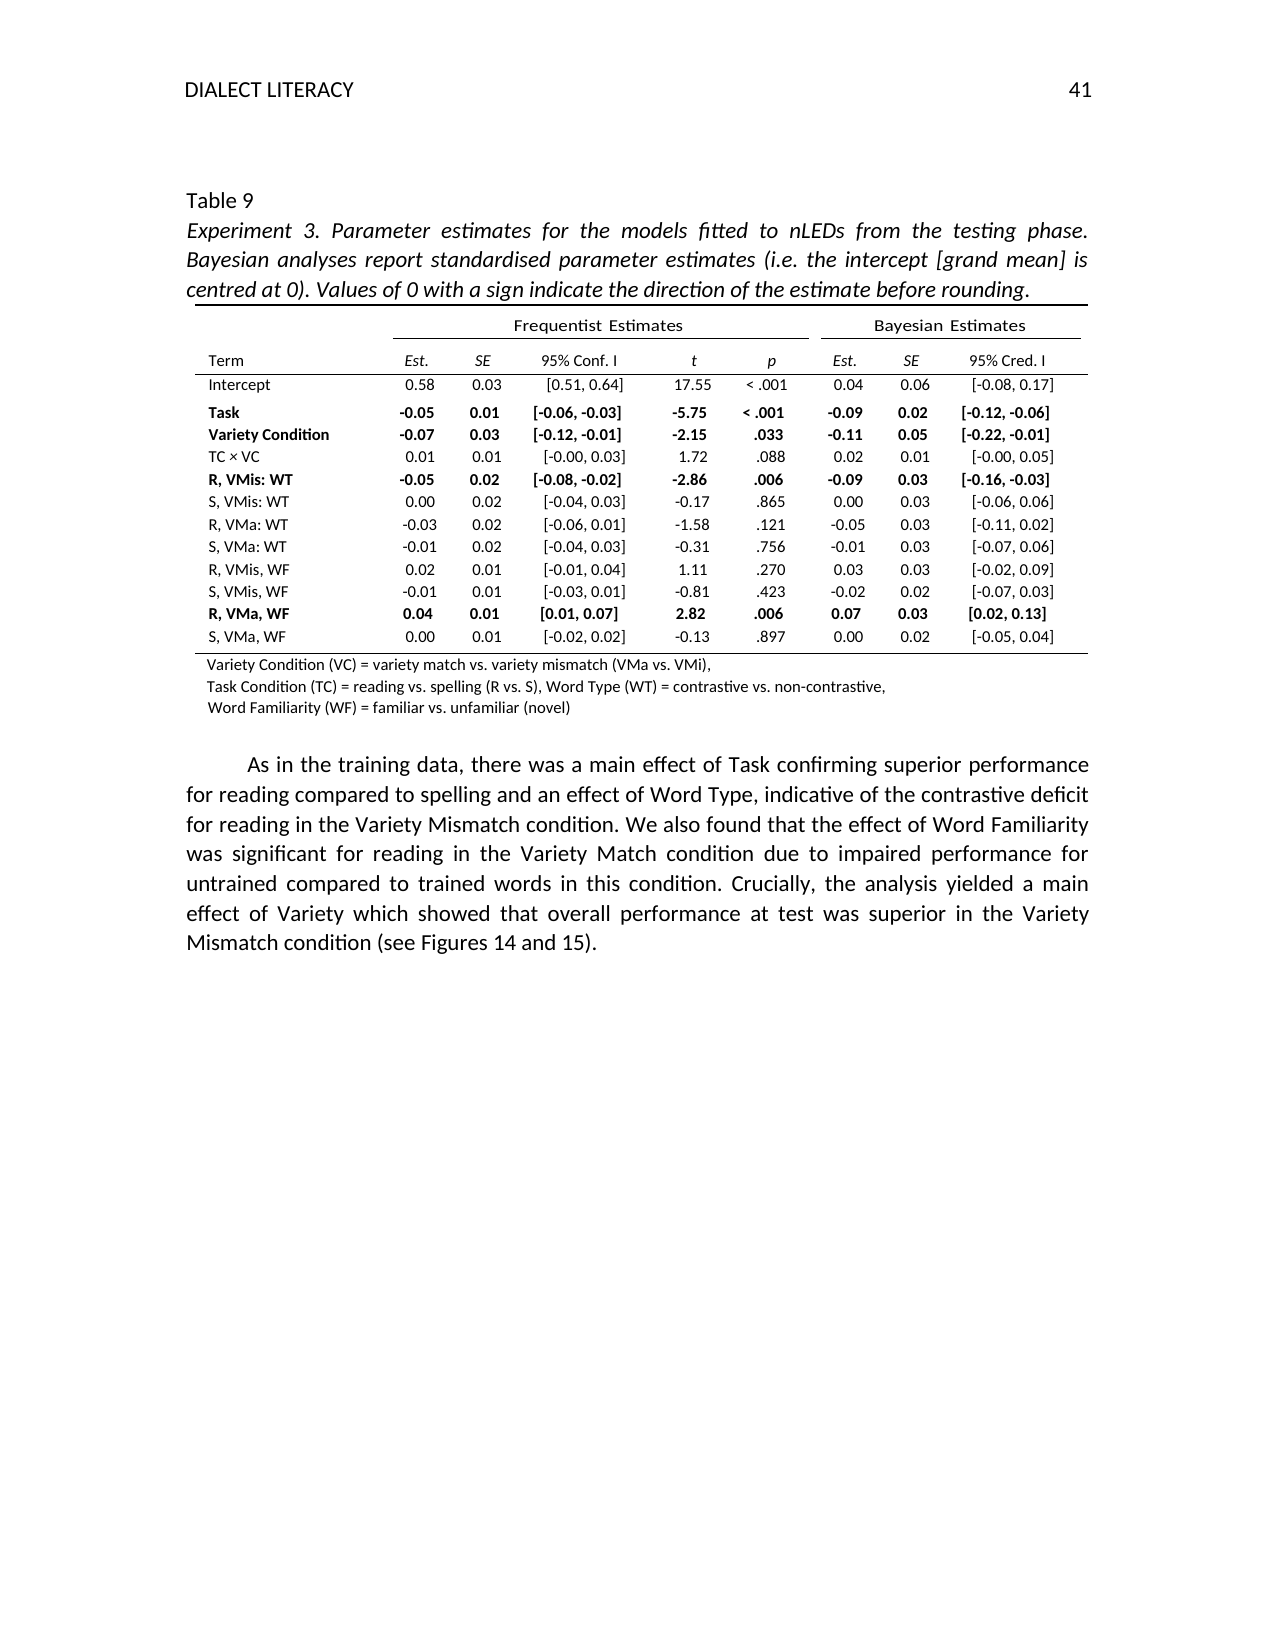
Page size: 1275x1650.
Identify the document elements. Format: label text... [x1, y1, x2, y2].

table_cell R, VMis: WT [195, 469, 399, 492]
table_cell -2.15 [672, 424, 742, 447]
table_cell -0.05 [399, 402, 469, 424]
table_cell S, VMa: WT [195, 536, 399, 559]
table_cell [-0.03, 0.01] [533, 581, 672, 603]
table_cell 0.03 [898, 559, 961, 581]
table_cell 0.00 [828, 492, 898, 514]
table_cell 0.01 [470, 447, 533, 469]
table_cell R, VMa, WF [195, 604, 399, 626]
table_cell [-0.07, 0.06] [961, 536, 1087, 559]
table_cell [-0.04, 0.03] [533, 536, 672, 559]
table_cell .756 [742, 536, 828, 559]
table_cell -0.02 [828, 581, 898, 603]
table_cell [-0.06, 0.06] [961, 492, 1087, 514]
table_cell 0.00 [399, 626, 469, 652]
table_cell .897 [742, 626, 828, 652]
table_cell 0.02 [898, 402, 961, 424]
table_cell [-0.00, 0.03] [533, 447, 672, 469]
text Experiment 3. Parameter estimates for the models fitted to nLEDs from the testing phase. Bayesian analyses report standardised parameter estimates (i.e. the intercept [grand mean] is centred at 0). Values of 0 with a sign indicate the direction of the estimate before rounding. [186, 216, 1092, 303]
table_cell [0.51, 0.64] [533, 375, 672, 402]
table_cell 1.11 [672, 559, 742, 581]
table_cell 0.01 [470, 559, 533, 581]
table_cell [-0.11, 0.02] [961, 514, 1087, 536]
table_cell [-0.12, -0.06] [961, 402, 1087, 424]
table_cell [-0.04, 0.03] [533, 492, 672, 514]
table_cell R, VMis, WF [195, 559, 399, 581]
table_cell -0.11 [828, 424, 898, 447]
table_cell .423 [742, 581, 828, 603]
table_cell [-0.12, -0.01] [533, 424, 672, 447]
text Variety Condition (VC) = variety match vs. variety mismatch (VMa vs. VMi), [207, 654, 1092, 674]
table_cell 0.00 [399, 492, 469, 514]
table_cell [-0.00, 0.05] [961, 447, 1087, 469]
table_cell .865 [742, 492, 828, 514]
table_cell 0.01 [399, 447, 469, 469]
table_header Term [195, 350, 399, 373]
text Task Condition (TC) = reading vs. spelling (R vs. S), Word Type (WT) = contrastive vs. non-contrastive, Word Familiarity (WF) = familiar vs. unfamiliar (novel) [207, 676, 1092, 717]
table_cell S, VMis, WF [195, 581, 399, 603]
table_cell [-0.22, -0.01] [961, 424, 1087, 447]
table_cell 0.02 [828, 447, 898, 469]
table_cell [-0.01, 0.04] [533, 559, 672, 581]
table_cell .033 [742, 424, 828, 447]
table_cell 0.03 [470, 375, 533, 402]
table_cell .121 [742, 514, 828, 536]
table_header 95% Cred. I [961, 350, 1087, 373]
table_header SE [470, 350, 533, 373]
table_cell 0.03 [898, 514, 961, 536]
table_cell .270 [742, 559, 828, 581]
table_cell Intercept [195, 375, 399, 402]
table_cell -0.01 [828, 536, 898, 559]
table_cell -0.05 [399, 469, 469, 492]
table_cell 0.01 [470, 402, 533, 424]
table_cell Variety Condition [195, 424, 399, 447]
table_cell S, VMis: WT [195, 492, 399, 514]
table_header SE [898, 350, 961, 373]
table_cell 1.72 [672, 447, 742, 469]
text As in the training data, there was a main effect of Task confirming superior performance for reading compared to spelling and an effect of Word Type, indicative of the contrastive deficit for reading in the Variety Mismatch condition. We also found that the effect of Word Familiarity was significant for reading in the Variety Match condition due to impaired performance for untrained compared to trained words in this condition. Crucially, the analysis yielded a main effect of Variety which showed that overall performance at test was superior in the Variety Mismatch condition (see Figures 14 and 15). [186, 750, 1091, 956]
table_cell -0.05 [828, 514, 898, 536]
table_cell 2.82 [672, 604, 742, 626]
table_header t [672, 350, 742, 373]
table_cell 0.00 [828, 626, 898, 652]
table_cell -0.01 [399, 536, 469, 559]
table_cell .006 [742, 604, 828, 626]
table_cell -2.86 [672, 469, 742, 492]
table_cell 0.07 [828, 604, 898, 626]
table_cell [-0.07, 0.03] [961, 581, 1087, 603]
table_cell [-0.06, -0.03] [533, 402, 672, 424]
table_cell 0.01 [898, 447, 961, 469]
table_cell 0.04 [828, 375, 898, 402]
table_cell 0.02 [399, 559, 469, 581]
table_cell S, VMa, WF [195, 626, 399, 652]
table_header Est. [828, 350, 898, 373]
table_cell 0.02 [470, 514, 533, 536]
table_cell 0.03 [470, 424, 533, 447]
table_cell 0.03 [898, 604, 961, 626]
table_cell [0.02, 0.13] [961, 604, 1087, 626]
table_cell [-0.02, 0.09] [961, 559, 1087, 581]
table_cell TC × VC [195, 447, 399, 469]
table_cell .006 [742, 469, 828, 492]
table_cell [-0.05, 0.04] [961, 626, 1087, 652]
table_cell 0.06 [898, 375, 961, 402]
table_cell 0.01 [470, 581, 533, 603]
table_cell 0.04 [399, 604, 469, 626]
table_cell -0.07 [399, 424, 469, 447]
table_header 95% Conf. I [533, 350, 672, 373]
table_cell -0.01 [399, 581, 469, 603]
table_cell -0.09 [828, 469, 898, 492]
table_cell 0.03 [828, 559, 898, 581]
table_cell 0.03 [898, 469, 961, 492]
table_cell 17.55 [672, 375, 742, 402]
table_cell < .001 [742, 402, 828, 424]
table_cell [-0.16, -0.03] [961, 469, 1087, 492]
table_cell [-0.02, 0.02] [533, 626, 672, 652]
table_cell [0.01, 0.07] [533, 604, 672, 626]
table_cell -0.17 [672, 492, 742, 514]
table_cell 0.58 [399, 375, 469, 402]
table_cell 0.02 [470, 469, 533, 492]
table_cell 0.03 [898, 536, 961, 559]
table_header p [742, 350, 828, 373]
table_cell -0.13 [672, 626, 742, 652]
table_cell [-0.06, 0.01] [533, 514, 672, 536]
table_cell -0.03 [399, 514, 469, 536]
table_cell 0.01 [470, 604, 533, 626]
table_cell -0.81 [672, 581, 742, 603]
table_cell -0.09 [828, 402, 898, 424]
table_cell R, VMa: WT [195, 514, 399, 536]
table_cell .088 [742, 447, 828, 469]
table_cell Task [195, 402, 399, 424]
table_cell 0.02 [470, 536, 533, 559]
table_cell -1.58 [672, 514, 742, 536]
table_cell 0.05 [898, 424, 961, 447]
table_cell 0.01 [470, 626, 533, 652]
text Table 9 [186, 186, 1091, 214]
table_cell 0.02 [898, 581, 961, 603]
table_cell -0.31 [672, 536, 742, 559]
table_cell [-0.08, -0.02] [533, 469, 672, 492]
table_cell 0.02 [470, 492, 533, 514]
table_cell [-0.08, 0.17] [961, 375, 1087, 402]
table_cell 0.03 [898, 492, 961, 514]
table_cell -5.75 [672, 402, 742, 424]
table_cell 0.02 [898, 626, 961, 652]
table_header Est. [399, 350, 469, 373]
table_cell < .001 [742, 375, 828, 402]
